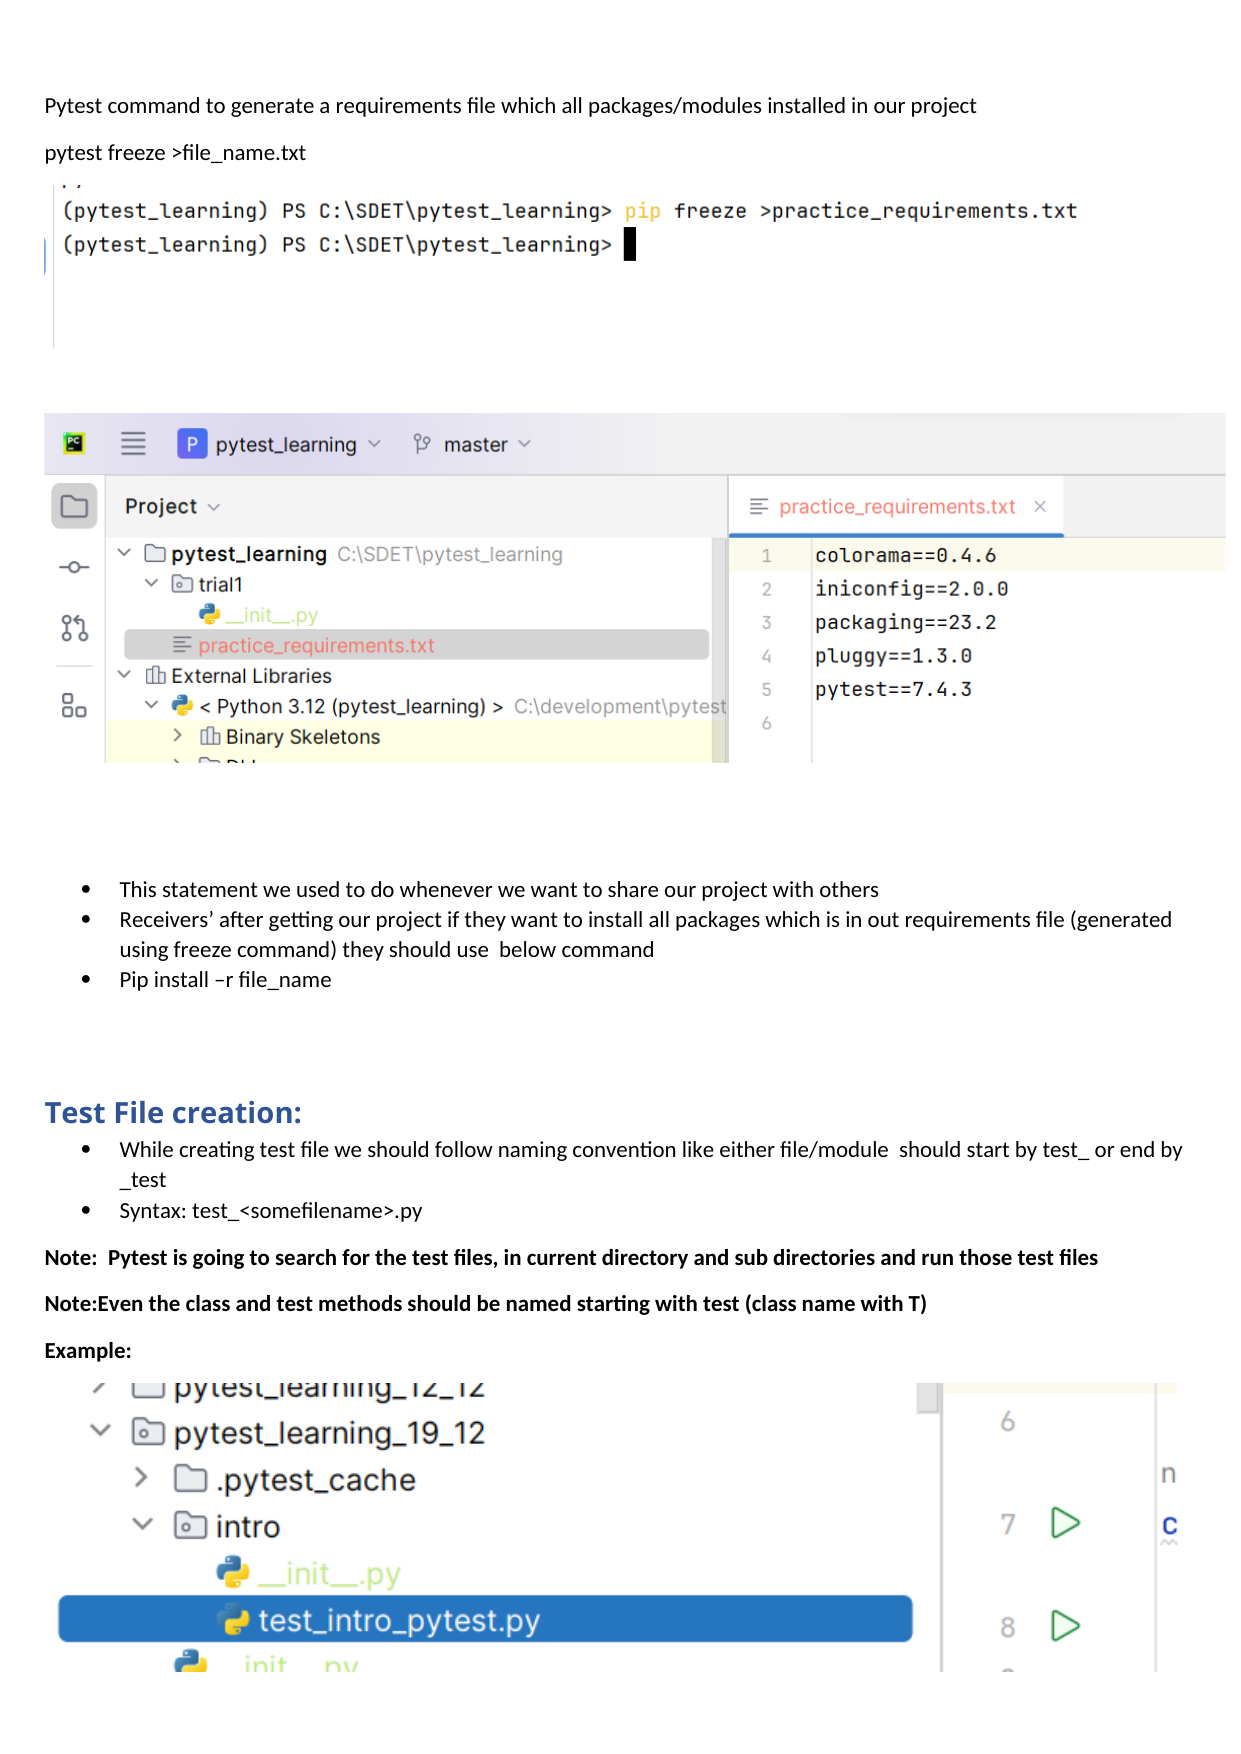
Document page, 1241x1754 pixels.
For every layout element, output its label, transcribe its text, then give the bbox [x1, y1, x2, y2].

list While creating test file we should follow naming convention like either file/module should start by test_ or end by _test [82, 1135, 1211, 1194]
picture [44, 185, 1226, 348]
text Note:Even the class and test methods should be named starting with test (class name with T) [44, 1289, 1211, 1318]
subtitle Test File creation: [44, 1093, 1211, 1132]
picture [44, 1383, 1178, 1672]
text Note: Pytest is going to search for the test files, in current directory and sub directories and run those test files [44, 1243, 1211, 1271]
list This statement we used to do whenever we want to share our project with others [82, 875, 1211, 903]
text Example: [44, 1336, 1211, 1364]
list Syntax: test_<somefilename>.py [82, 1196, 1211, 1224]
list Receivers’ after getting our project if they want to install all packages which is in out requirements file (generated using freeze command) they should use below command [82, 905, 1211, 963]
picture [44, 413, 1226, 763]
list Pip install –r file_name [82, 966, 1211, 993]
text Pytest command to generate a requirements file which all packages/modules installed in our project [44, 91, 1211, 119]
text pytest freeze >file_name.txt [44, 138, 1211, 166]
